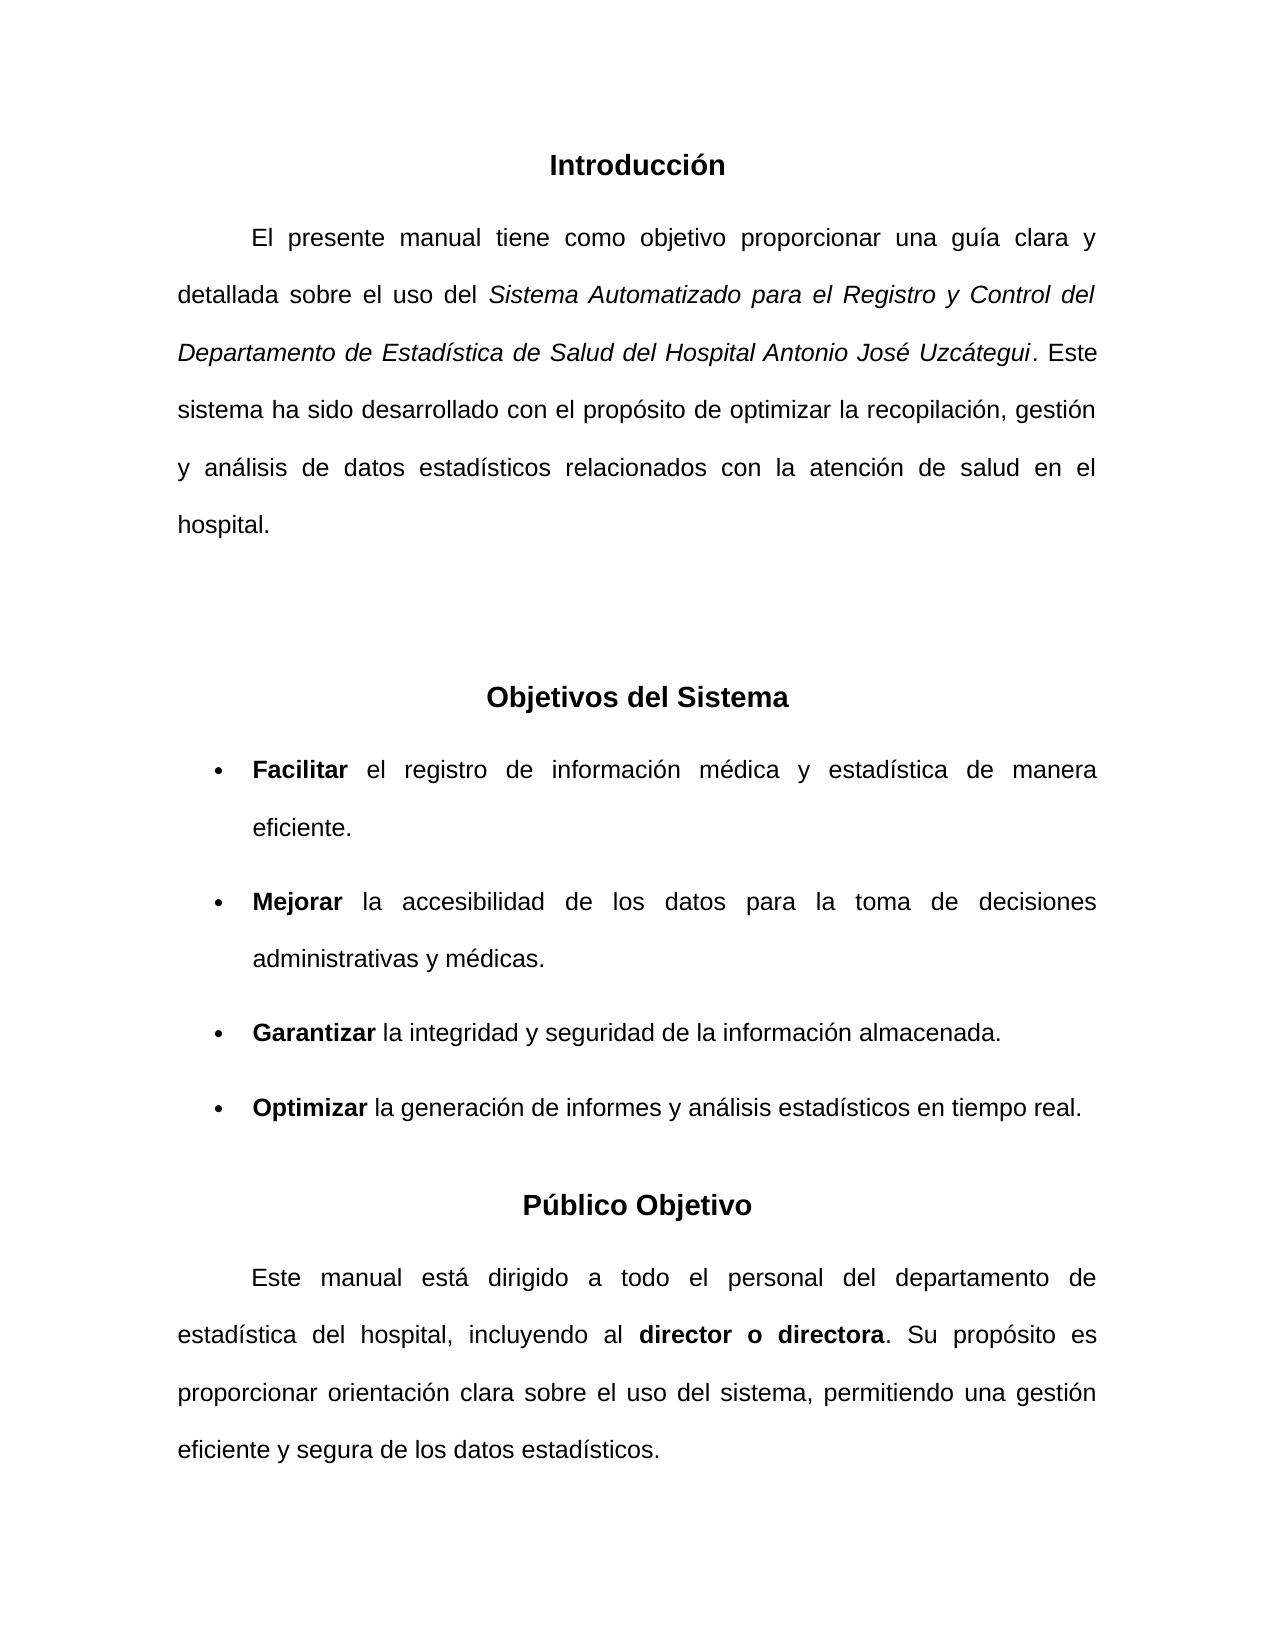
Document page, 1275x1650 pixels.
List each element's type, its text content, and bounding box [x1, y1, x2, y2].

subtitle Objetivos del Sistema [177, 680, 1098, 713]
list Garantizar la integridad y seguridad de la información almacenada. [215, 1018, 1098, 1047]
text Este manual está dirigido a todo el personal del departamento de estadística del hospital, incluyendo al director o directora. Su propósito es proporcionar orientación clara sobre el uso del sistema, permitiendo una gestión eficiente y segura de los datos estadísticos. [177, 1263, 1098, 1464]
subtitle Público Objetivo [177, 1188, 1098, 1221]
text El presente manual tiene como objetivo proporcionar una guía clara y detallada sobre el uso del Sistema Automatizado para el Registro y Control del Departamento de Estadística de Salud del Hospital Antonio José Uzcátegui. Este sistema ha sido desarrollado con el propósito de optimizar la recopilación, gestión y análisis de datos estadísticos relacionados con la atención de salud en el hospital. [177, 223, 1098, 539]
list Mejorar la accesibilidad de los datos para la toma de decisiones administrativas y médicas. [215, 887, 1098, 973]
subtitle Introducción [177, 148, 1098, 181]
list Facilitar el registro de información médica y estadística de manera eficiente. [215, 755, 1098, 841]
list Optimizar la generación de informes y análisis estadísticos en tiempo real. [215, 1093, 1098, 1121]
